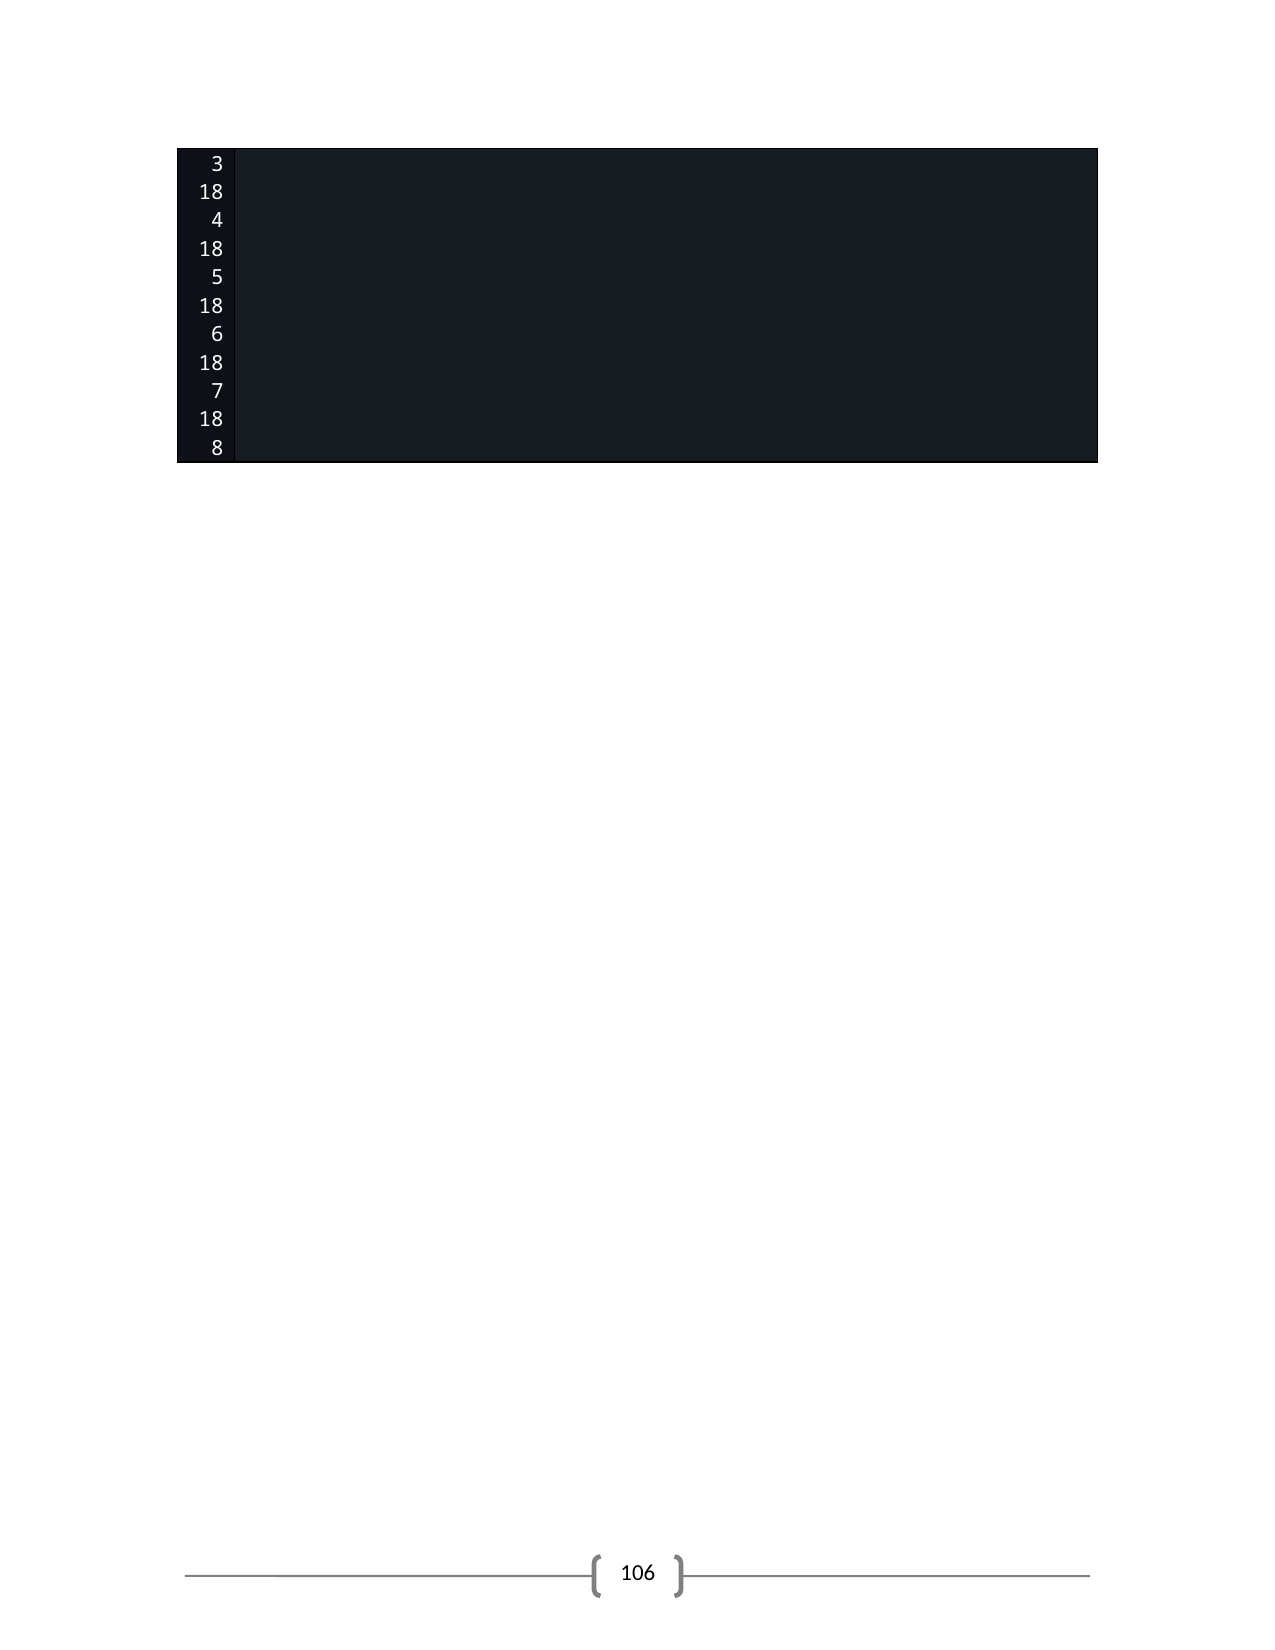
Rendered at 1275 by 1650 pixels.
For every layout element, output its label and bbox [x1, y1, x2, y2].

table_header [178, 149, 234, 461]
table_header [235, 149, 1097, 461]
